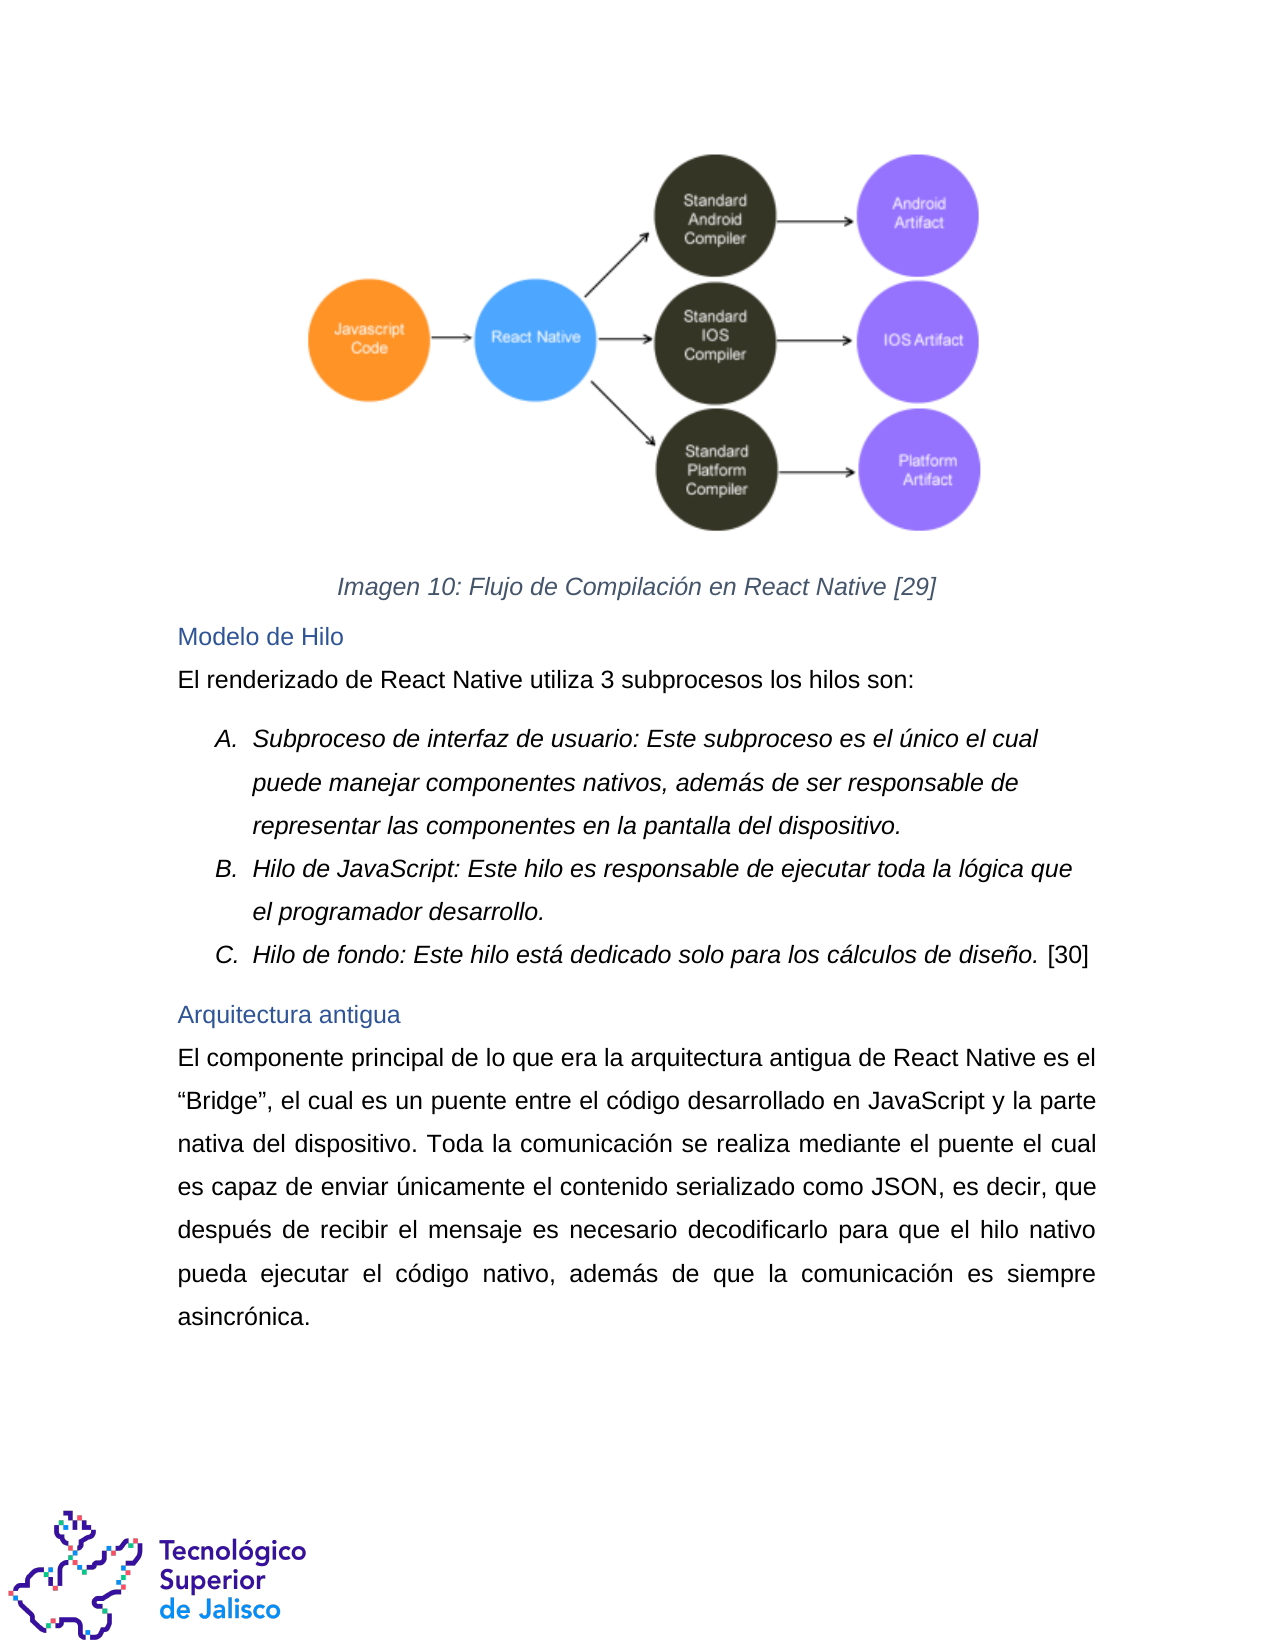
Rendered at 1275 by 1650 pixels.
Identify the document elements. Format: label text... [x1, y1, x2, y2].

subtitle Arquitectura antigua [177, 1000, 1098, 1029]
picture [1, 1503, 313, 1647]
text El renderizado de React Native utiliza 3 subprocesos los hilos son: [177, 665, 1098, 693]
list Hilo de JavaScript: Este hilo es responsable de ejecutar toda la lógica que el programador desarrollo. [215, 854, 1098, 926]
list Hilo de fondo: Este hilo está dedicado solo para los cálculos de diseño. [215, 940, 1098, 969]
list Subproceso de interfaz de usuario: Este subproceso es el único el cual puede manejar componentes nativos, además de ser responsable de representar las componentes en la pantalla del dispositivo. [215, 724, 1098, 839]
text Imagen 10: Flujo de Compilación en React Native [177, 572, 1098, 601]
subtitle Modelo de Hilo [177, 622, 1098, 650]
text El componente principal de lo que era la arquitectura antigua de React Native es el “Bridge”, el cual es un puente entre el código desarrollado en JavaScript y la parte nativa del dispositivo. Toda la comunicación se realiza mediante el puente el cual es capaz de enviar únicamente el contenido serializado como JSON, es decir, que después de recibir el mensaje es necesario decodificarlo para que el hilo nativo pueda ejecutar el código nativo, además de que la comunicación es siempre asincrónica. [177, 1043, 1098, 1331]
picture [271, 147, 1004, 542]
